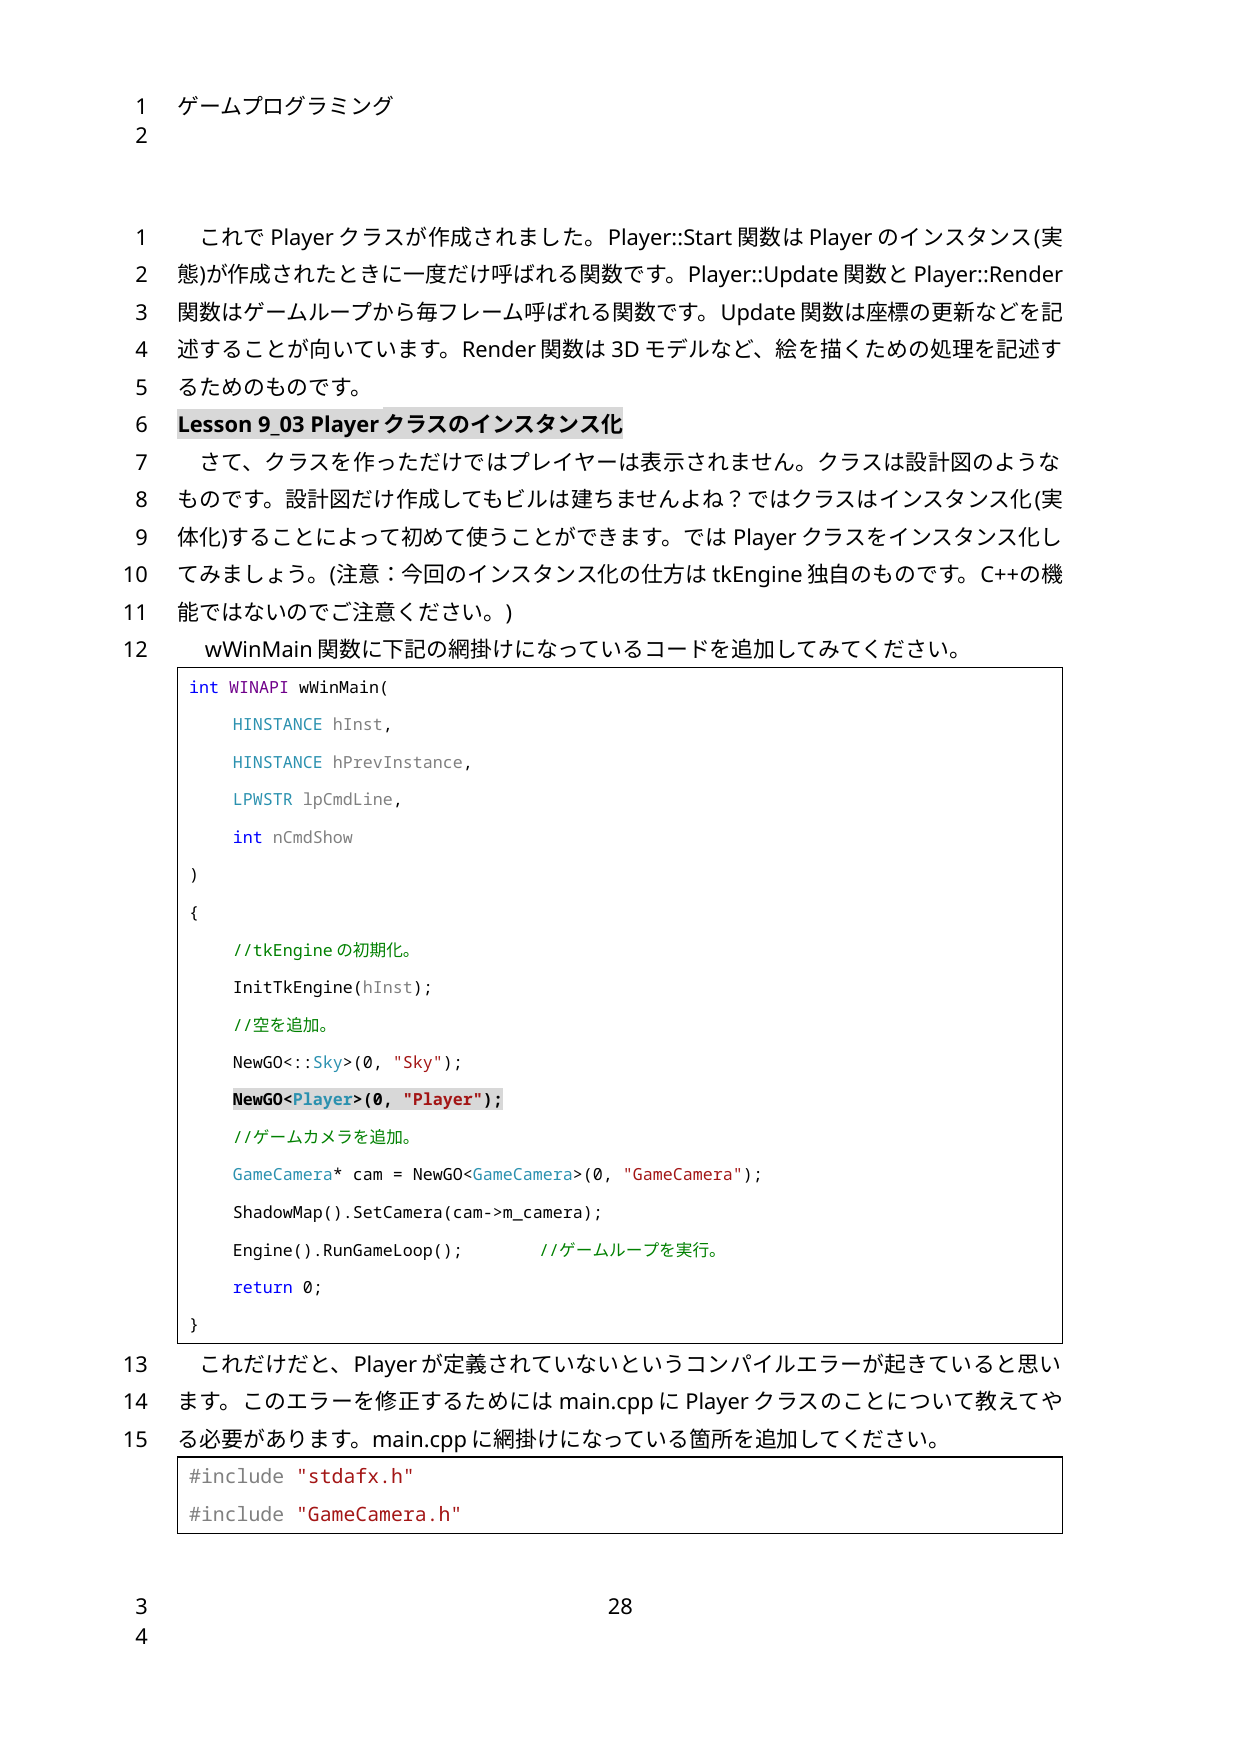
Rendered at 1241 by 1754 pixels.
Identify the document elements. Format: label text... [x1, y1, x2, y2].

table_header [178, 1458, 1062, 1532]
text wWinMain関数に下記の網掛けになっているコードを追加してみてください。 [177, 629, 1063, 667]
text これでPlayerクラスが作成されました。Player::Start関数はPlayerのインスタンス(実態)が作成されたときに一度だけ呼ばれる関数です。Player::Update関数とPlayer::Render関数はゲームループから毎フレーム呼ばれる関数です。Update関数は座標の更新などを記述することが向いています。Render関数は3Dモデルなど、絵を描くための処理を記述するためのものです。 [177, 217, 1063, 404]
text これだけだと、Playerが定義されていないというコンパイルエラーが起きていると思います。このエラーを修正するためにはmain.cppにPlayerクラスのことについて教えてやる必要があります。main.cppに網掛けになっている箇所を追加してください。 [177, 1344, 1063, 1456]
text Lesson 9_03 Playerクラスのインスタンス化 [177, 404, 1063, 442]
text さて、クラスを作っただけではプレイヤーは表示されません。クラスは設計図のようなものです。設計図だけ作成してもビルは建ちませんよね？ではクラスはインスタンス化(実体化)することによって初めて使うことができます。ではPlayerクラスをインスタンス化してみましょう。(注意：今回のインスタンス化の仕方はtkEngine独自のものです。C++の機能ではないのでご注意ください。) [177, 442, 1063, 629]
table_header int WINAPI wWinMain( HINSTANCE hInst, HINSTANCE hPrevInstance, LPWSTR lpCmdLine, int nCmdShow ) { //tkEngineの初期化。 InitTkEngine(hInst); //空を追加。 NewGO<::Sky>(0, "Sky"); NewGO<Player>(0, "Player"); //ゲームカメラを追加。 GameCamera* cam = NewGO<GameCamera>(0, "GameCamera"); ShadowMap().SetCamera(cam->m_camera); Engine().RunGameLoop(); //ゲームループを実行。 return 0; } [178, 668, 1062, 1343]
